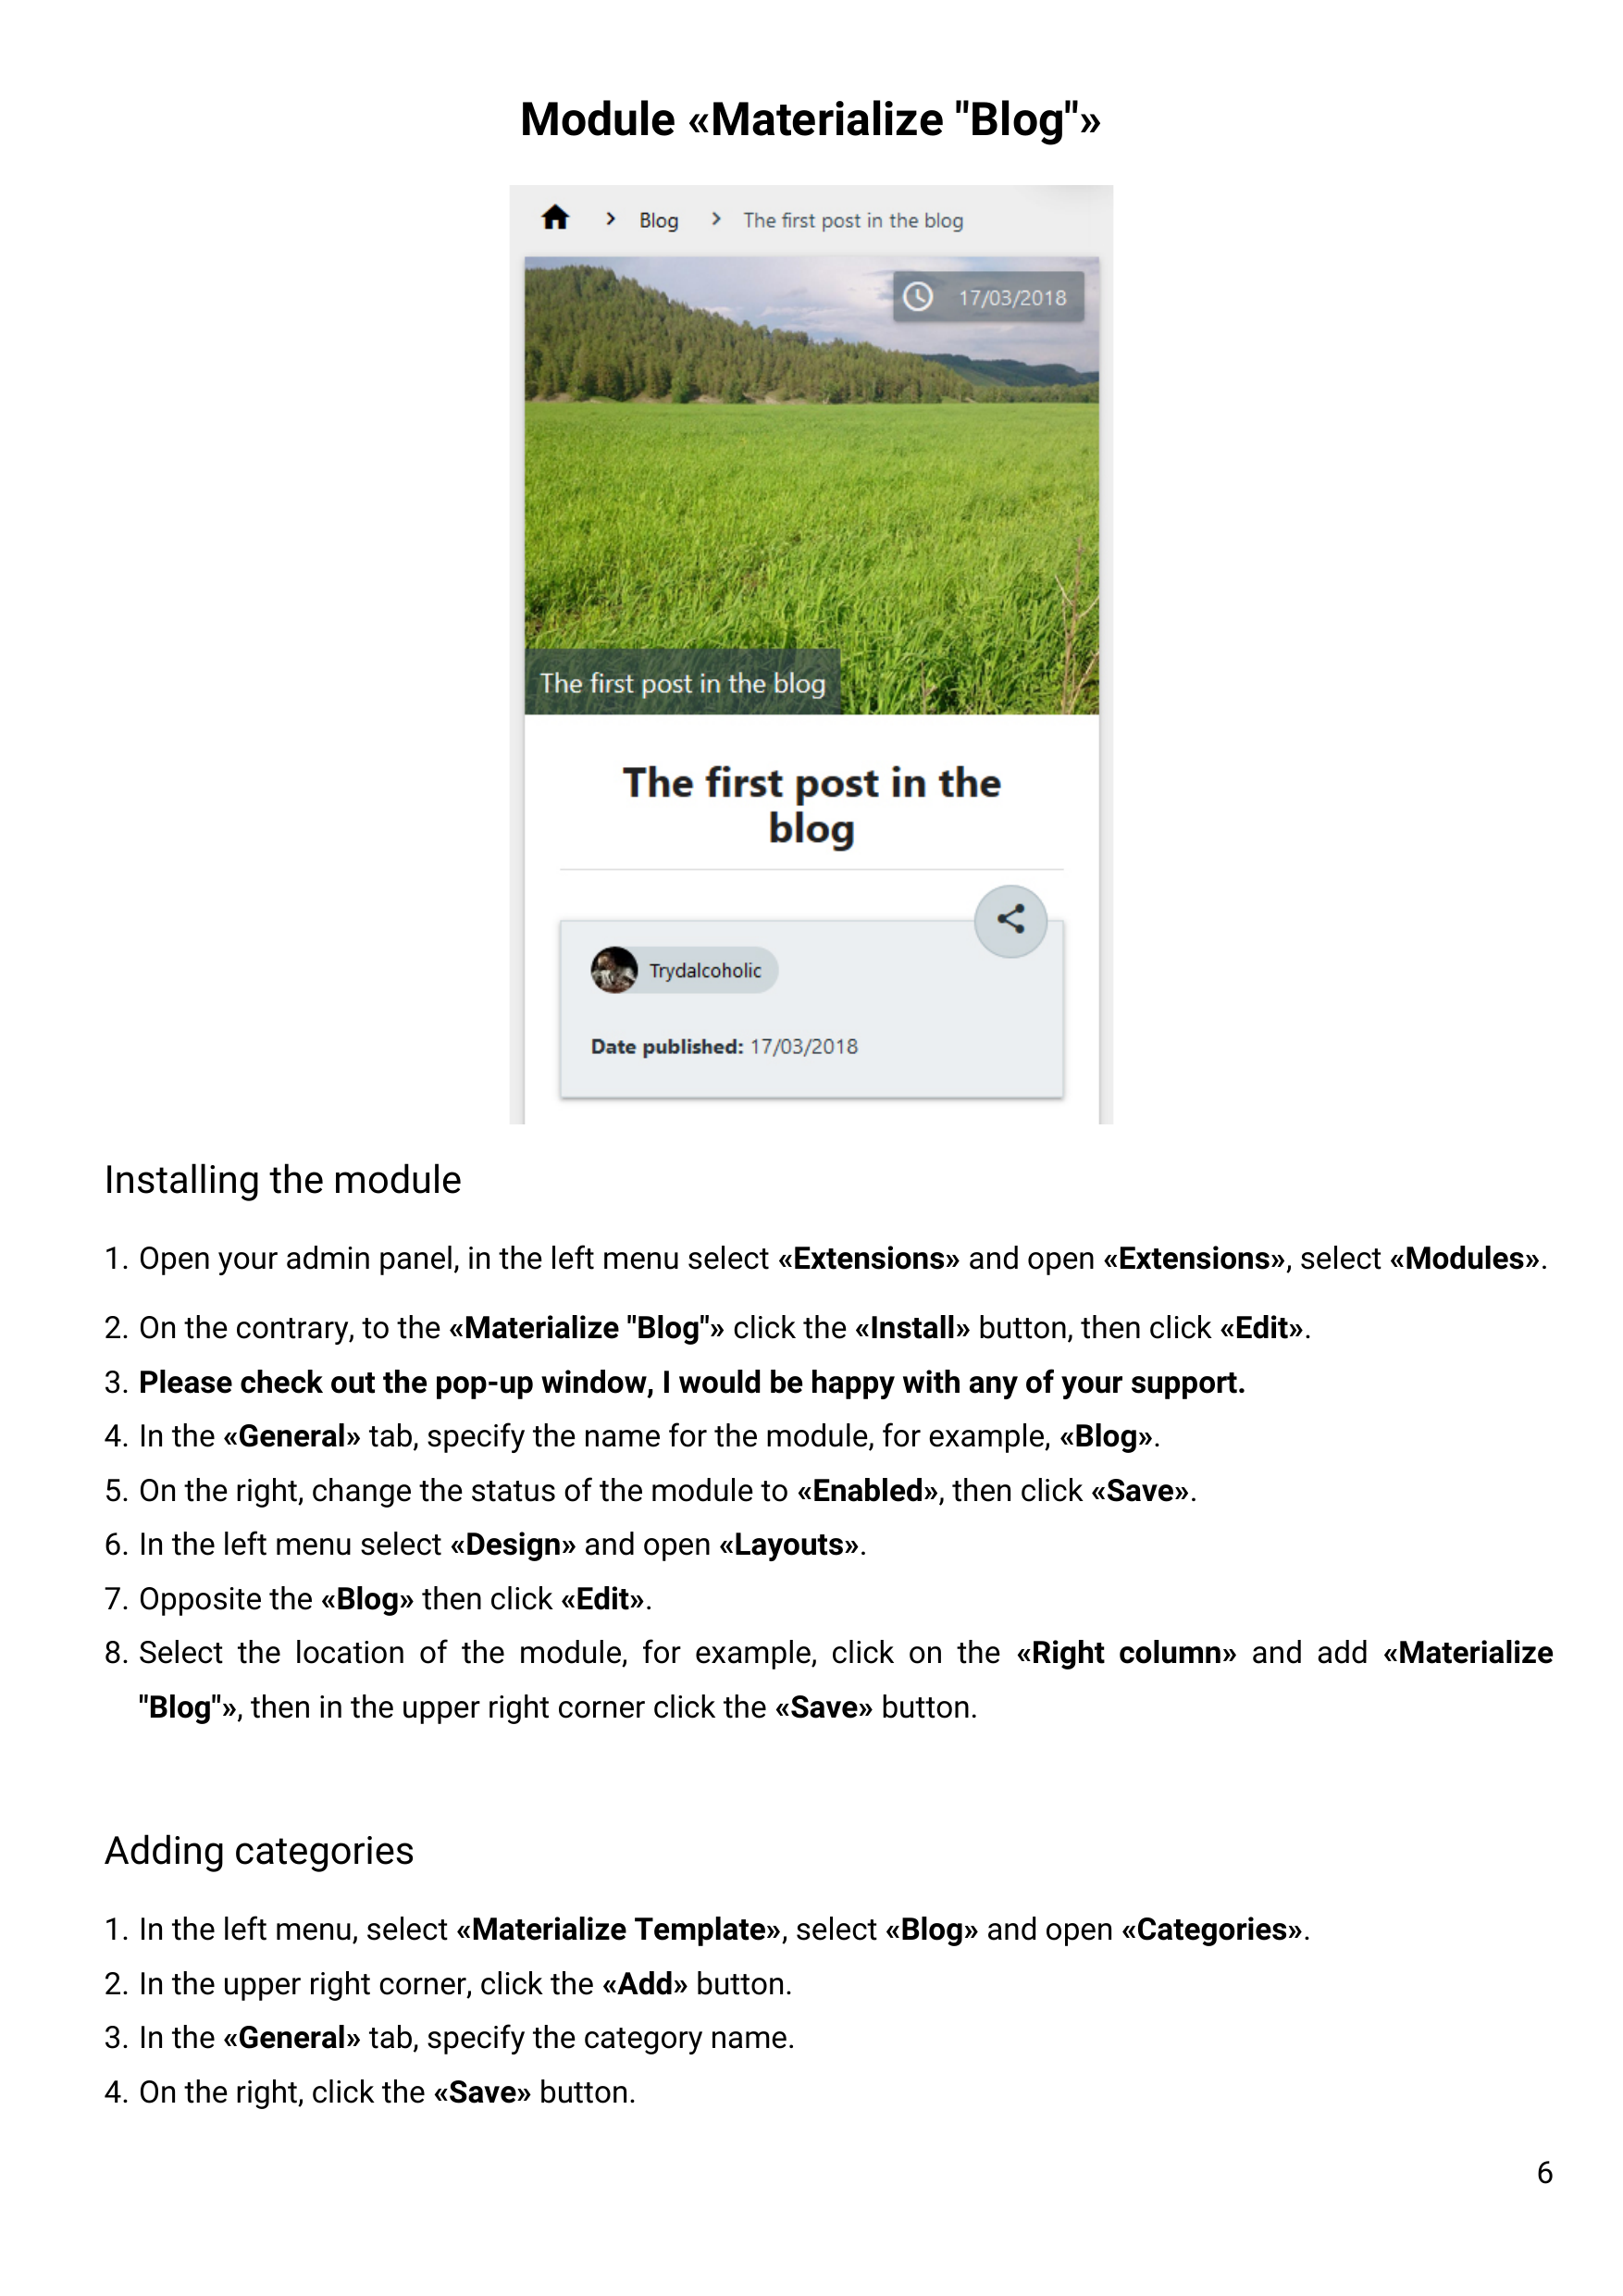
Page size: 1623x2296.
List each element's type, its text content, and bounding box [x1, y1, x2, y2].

list In the left menu, select «Materialize Template», select «Blog» and open «Categories». [104, 1912, 1554, 1948]
list Select the location of the module, for example, click on the «Right column» and add «Materialize "Blog"», then in the upper right corner click the «Save» button. [104, 1635, 1554, 1725]
list Opposite the «Blog» then click «Edit». [104, 1581, 1554, 1617]
list On the contrary, to the «Materialize "Blog"» click the «Install» button, then click «Edit». [104, 1310, 1554, 1347]
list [104, 1966, 1554, 2002]
list In the left menu select «Design» and open «Layouts». [104, 1527, 1554, 1563]
picture [509, 185, 1114, 1124]
list In the «General» tab, specify the name for the module, for example, «Blog». [104, 1419, 1554, 1455]
text Module «Materialize "Blog"» [69, 93, 1554, 147]
list On the right, change the status of the module to «Enabled», then click «Save». [104, 1472, 1554, 1508]
list Adding categories [69, 1829, 1554, 1874]
list On the right, click the «Save» button. [104, 2074, 1554, 2111]
text Installing the module [69, 1158, 1554, 1202]
list Please check out the pop-up window, I would be happy with any of your support. [104, 1364, 1554, 1400]
list Open your admin panel, in the left menu select «Extensions» and open «Extensions», select «Modules». [104, 1241, 1554, 1276]
list In the «General» tab, specify the category name. [104, 2020, 1554, 2056]
